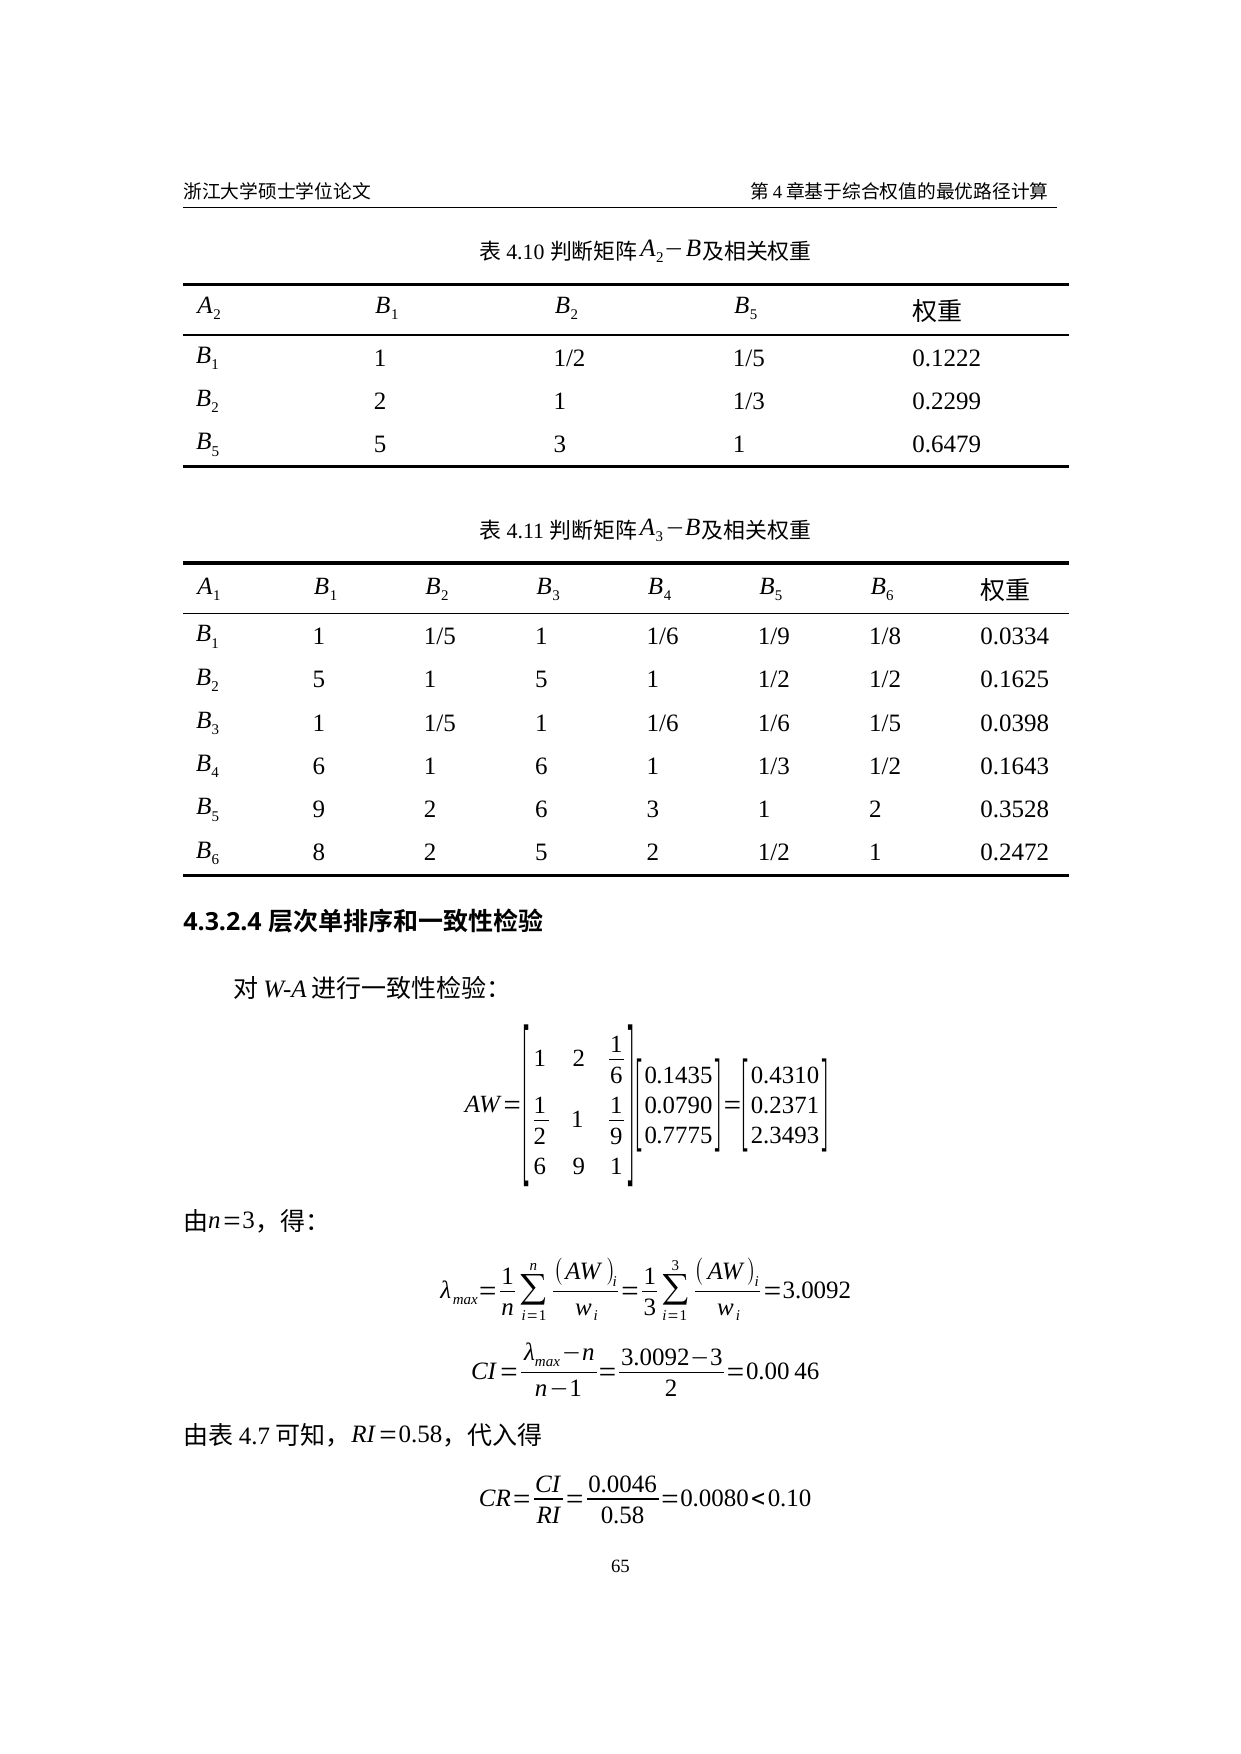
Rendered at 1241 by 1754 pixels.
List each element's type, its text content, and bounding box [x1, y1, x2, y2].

text 由，得： [183, 1202, 1057, 1238]
subtitle 层次单排序和一致性检验 [183, 902, 1057, 938]
text 对W-A进行一致性检验： [183, 969, 1057, 1005]
